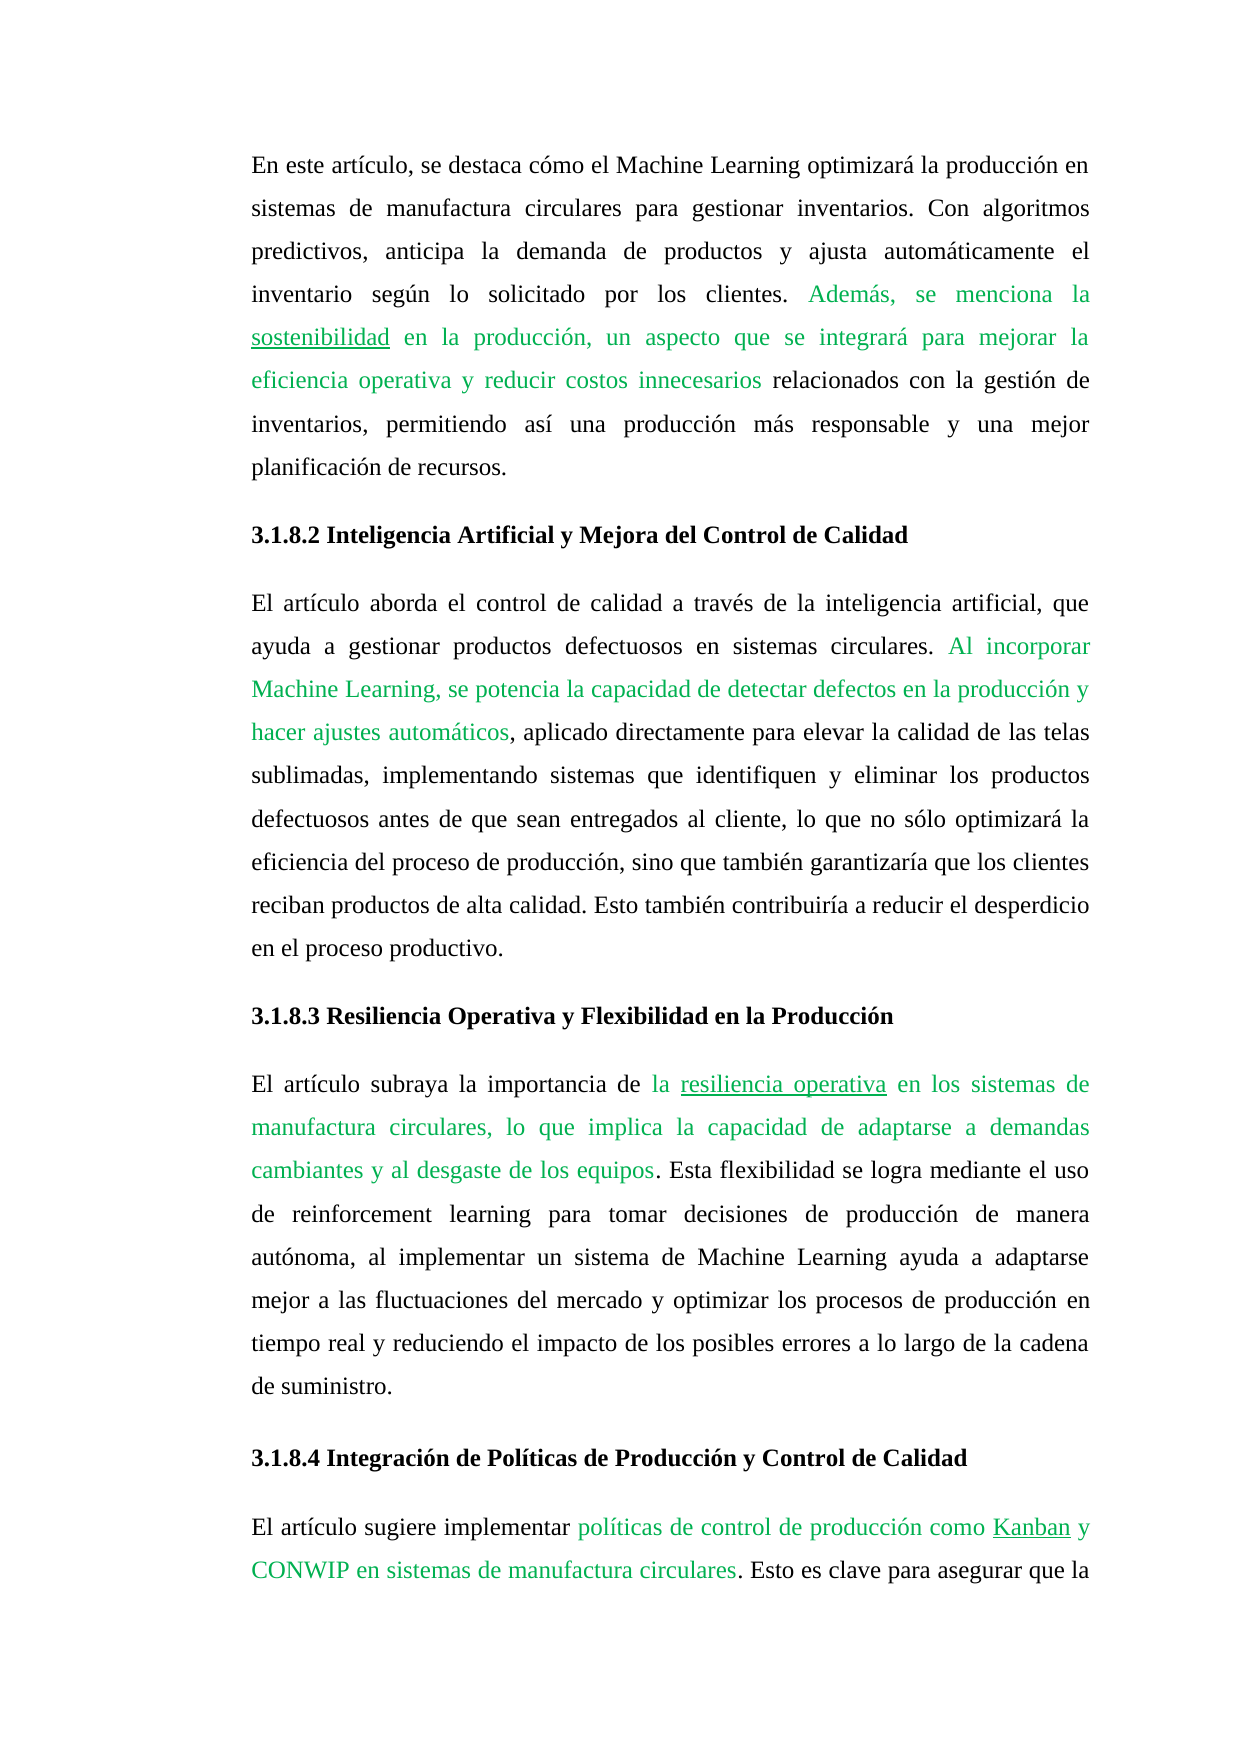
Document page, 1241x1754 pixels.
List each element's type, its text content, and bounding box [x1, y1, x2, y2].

text En este artículo, se destaca cómo el Machine Learning optimizará la producción en sistemas de manufactura circulares para gestionar inventarios. Con algoritmos predictivos, anticipa la demanda de productos y ajusta automáticamente el inventario según lo solicitado por los clientes. Además, se menciona la sostenibilidad en la producción, un aspecto que se integrará para mejorar la eficiencia operativa y reducir costos innecesarios relacionados con la gestión de inventarios, permitiendo así una producción más responsable y una mejor planificación de recursos. [251, 150, 1090, 481]
text 3.1.8.2 Inteligencia Artificial y Mejora del Control de Calidad [251, 520, 1090, 549]
text 3.1.8.3 Resiliencia Operativa y Flexibilidad en la Producción [251, 1001, 1090, 1030]
text El artículo aborda el control de calidad a través de la inteligencia artificial, que ayuda a gestionar productos defectuosos en sistemas circulares. Al incorporar Machine Learning, se potencia la capacidad de detectar defectos en la producción y hacer ajustes automáticos, aplicado directamente para elevar la calidad de las telas sublimadas, implementando sistemas que identifiquen y eliminar los productos defectuosos antes de que sean entregados al cliente, lo que no sólo optimizará la eficiencia del proceso de producción, sino que también garantizaría que los clientes reciban productos de alta calidad. Esto también contribuiría a reducir el desperdicio en el proceso productivo. [251, 588, 1090, 962]
text El artículo subraya la importancia de la resiliencia operativa en los sistemas de manufactura circulares, lo que implica la capacidad de adaptarse a demandas cambiantes y al desgaste de los equipos. Esta flexibilidad se logra mediante el uso de reinforcement learning para tomar decisiones de producción de manera autónoma, al implementar un sistema de Machine Learning ayuda a adaptarse mejor a las fluctuaciones del mercado y optimizar los procesos de producción en tiempo real y reduciendo el impacto de los posibles errores a lo largo de la cadena de suministro. [251, 1069, 1090, 1328]
text 3.1.8.4 Integración de Políticas de Producción y Control de Calidad [251, 1443, 1090, 1472]
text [251, 1512, 1090, 1583]
text El artículo subraya la importancia de la resiliencia operativa en los sistemas de manufactura circulares, lo que implica la capacidad de adaptarse a demandas cambiantes y al desgaste de los equipos. Esta flexibilidad se logra mediante el uso de reinforcement learning para tomar decisiones de producción de manera autónoma, al implementar un sistema de Machine Learning ayuda a adaptarse mejor a las fluctuaciones del mercado y optimizar los procesos de producción en tiempo real y reduciendo el impacto de los posibles errores a lo largo de la cadena de suministro. [251, 1357, 1090, 1400]
